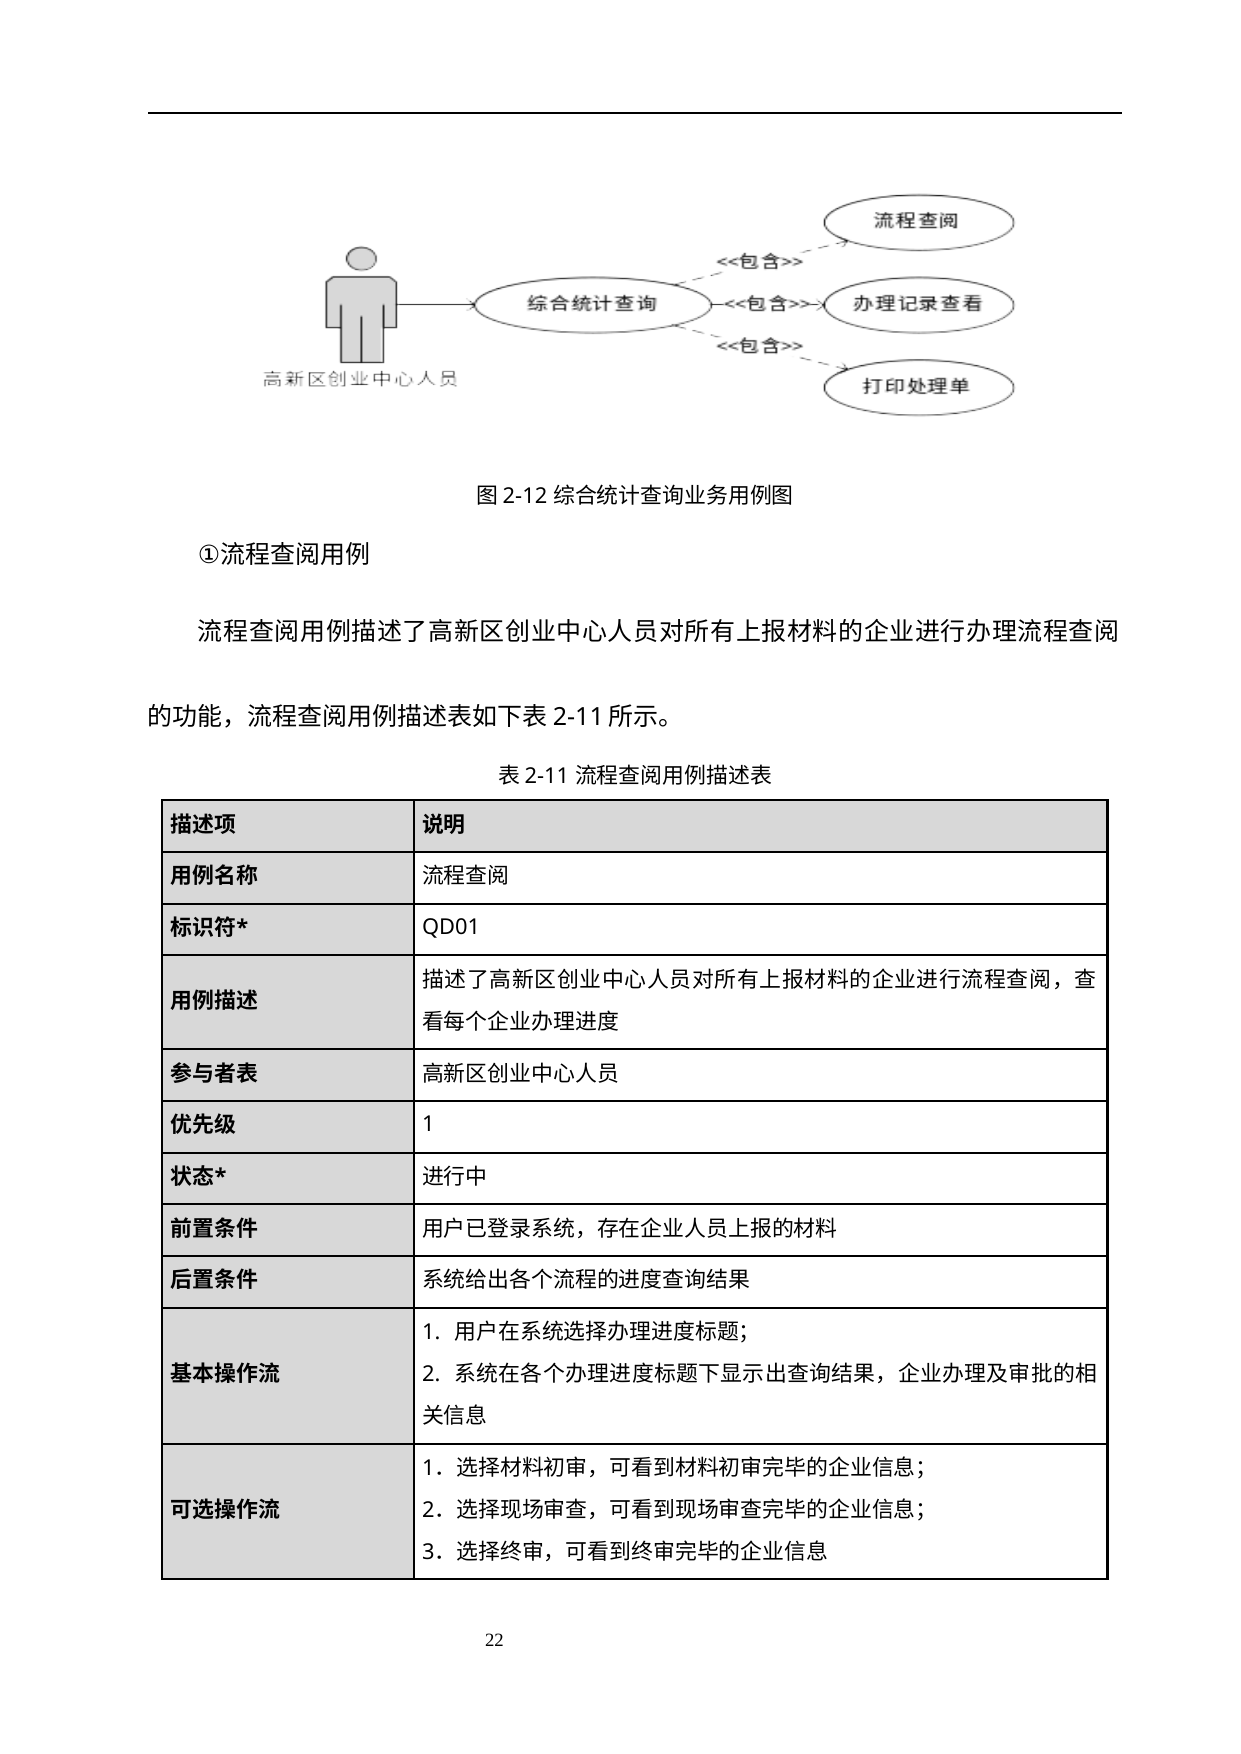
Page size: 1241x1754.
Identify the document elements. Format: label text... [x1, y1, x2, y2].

table_header 描述项 [163, 801, 413, 851]
text 图2-12 综合统计查询业务用例图 [148, 477, 1122, 511]
text 流程查阅用例描述了高新区创业中心人员对所有上报材料的企业进行办理流程查阅的功能，流程查阅用例描述表如下表2-11所示。 [148, 596, 1122, 748]
table_cell 前置条件 [163, 1205, 413, 1255]
table_cell 状态* [163, 1154, 413, 1203]
table_cell 进行中 [415, 1154, 1106, 1203]
list 流程查阅用例 [148, 518, 1122, 586]
table_cell 描述了高新区创业中心人员对所有上报材料的企业进行流程查阅，查看每个企业办理进度 [415, 956, 1106, 1048]
table_cell 高新区创业中心人员 [415, 1050, 1106, 1100]
table_cell 优先级 [163, 1102, 413, 1152]
table_cell QD01 [415, 905, 1106, 954]
table_cell 后置条件 [163, 1257, 413, 1307]
table_cell 标识符* [163, 905, 413, 954]
table_cell 可选操作流 [163, 1445, 413, 1578]
table_cell 基本操作流 [163, 1309, 413, 1443]
table_cell 用户已登录系统，存在企业人员上报的材料 [415, 1205, 1106, 1255]
table_cell 用户在系统选择办理进度标题； 系统在各个办理进度标题下显示出查询结果，企业办理及审批的相关信息 [415, 1309, 1106, 1443]
table_cell 参与者表 [163, 1050, 413, 1100]
table_cell 用例描述 [163, 956, 413, 1048]
table_cell 流程查阅 [415, 853, 1106, 903]
table_cell 选择材料初审，可看到材料初审完毕的企业信息； 选择现场审查，可看到现场审查完毕的企业信息； 选择终审，可看到终审完毕的企业信息 [415, 1445, 1106, 1578]
table_cell 系统给出各个流程的进度查询结果 [415, 1257, 1106, 1307]
table_cell 1 [415, 1102, 1106, 1152]
table_header 说明 [415, 801, 1106, 851]
text 表2-11 流程查阅用例描述表 [148, 757, 1122, 791]
table_cell 用例名称 [163, 853, 413, 903]
